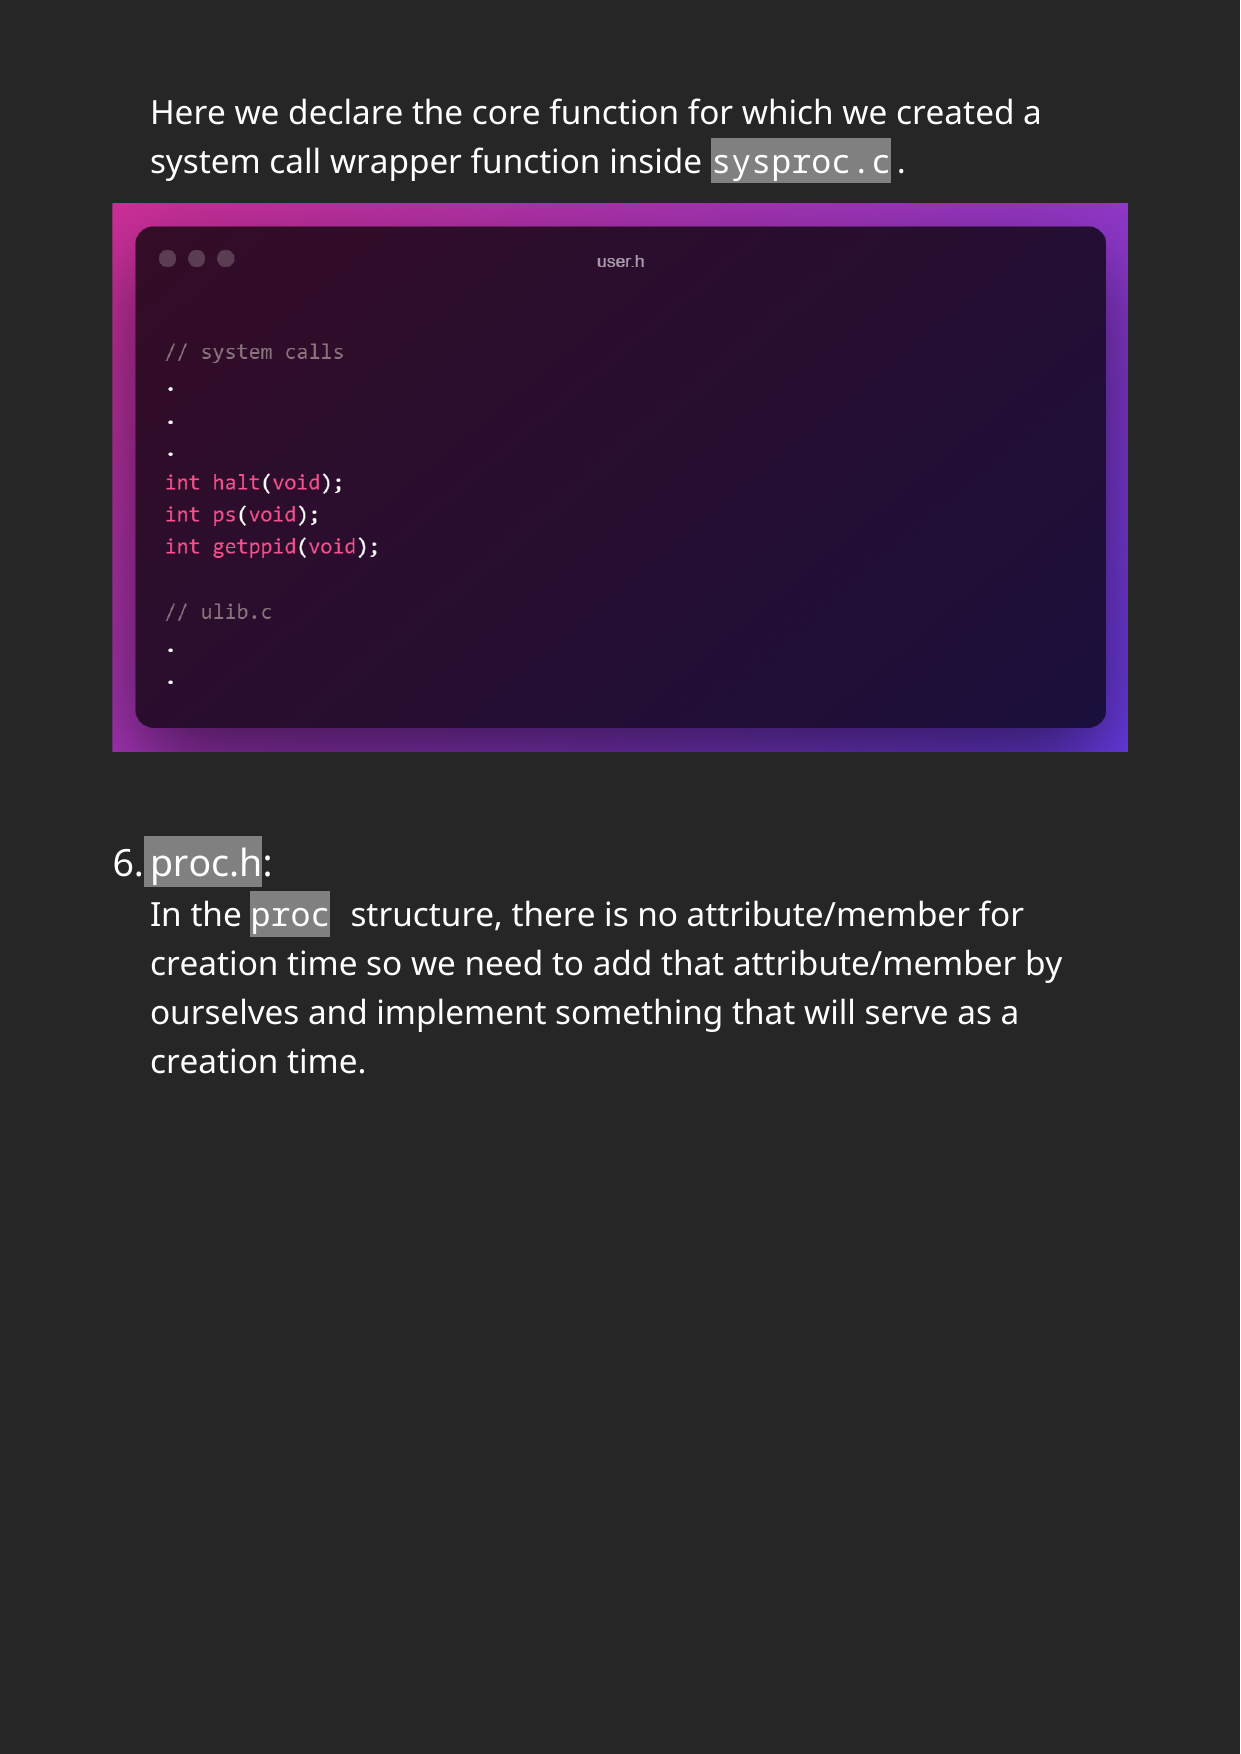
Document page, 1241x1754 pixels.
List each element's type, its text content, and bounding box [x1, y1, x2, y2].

list Here we declare the core function for which we created a system call wrapper function inside sysproc.c. [150, 89, 1128, 183]
list proc.h: [112, 836, 144, 887]
list In the proc structure, there is no attribute/member for creation time so we need to add that attribute/member by ourselves and implement something that will serve as a creation time. [150, 891, 1128, 1083]
list proc.h: [262, 836, 1128, 887]
picture [112, 203, 1128, 752]
